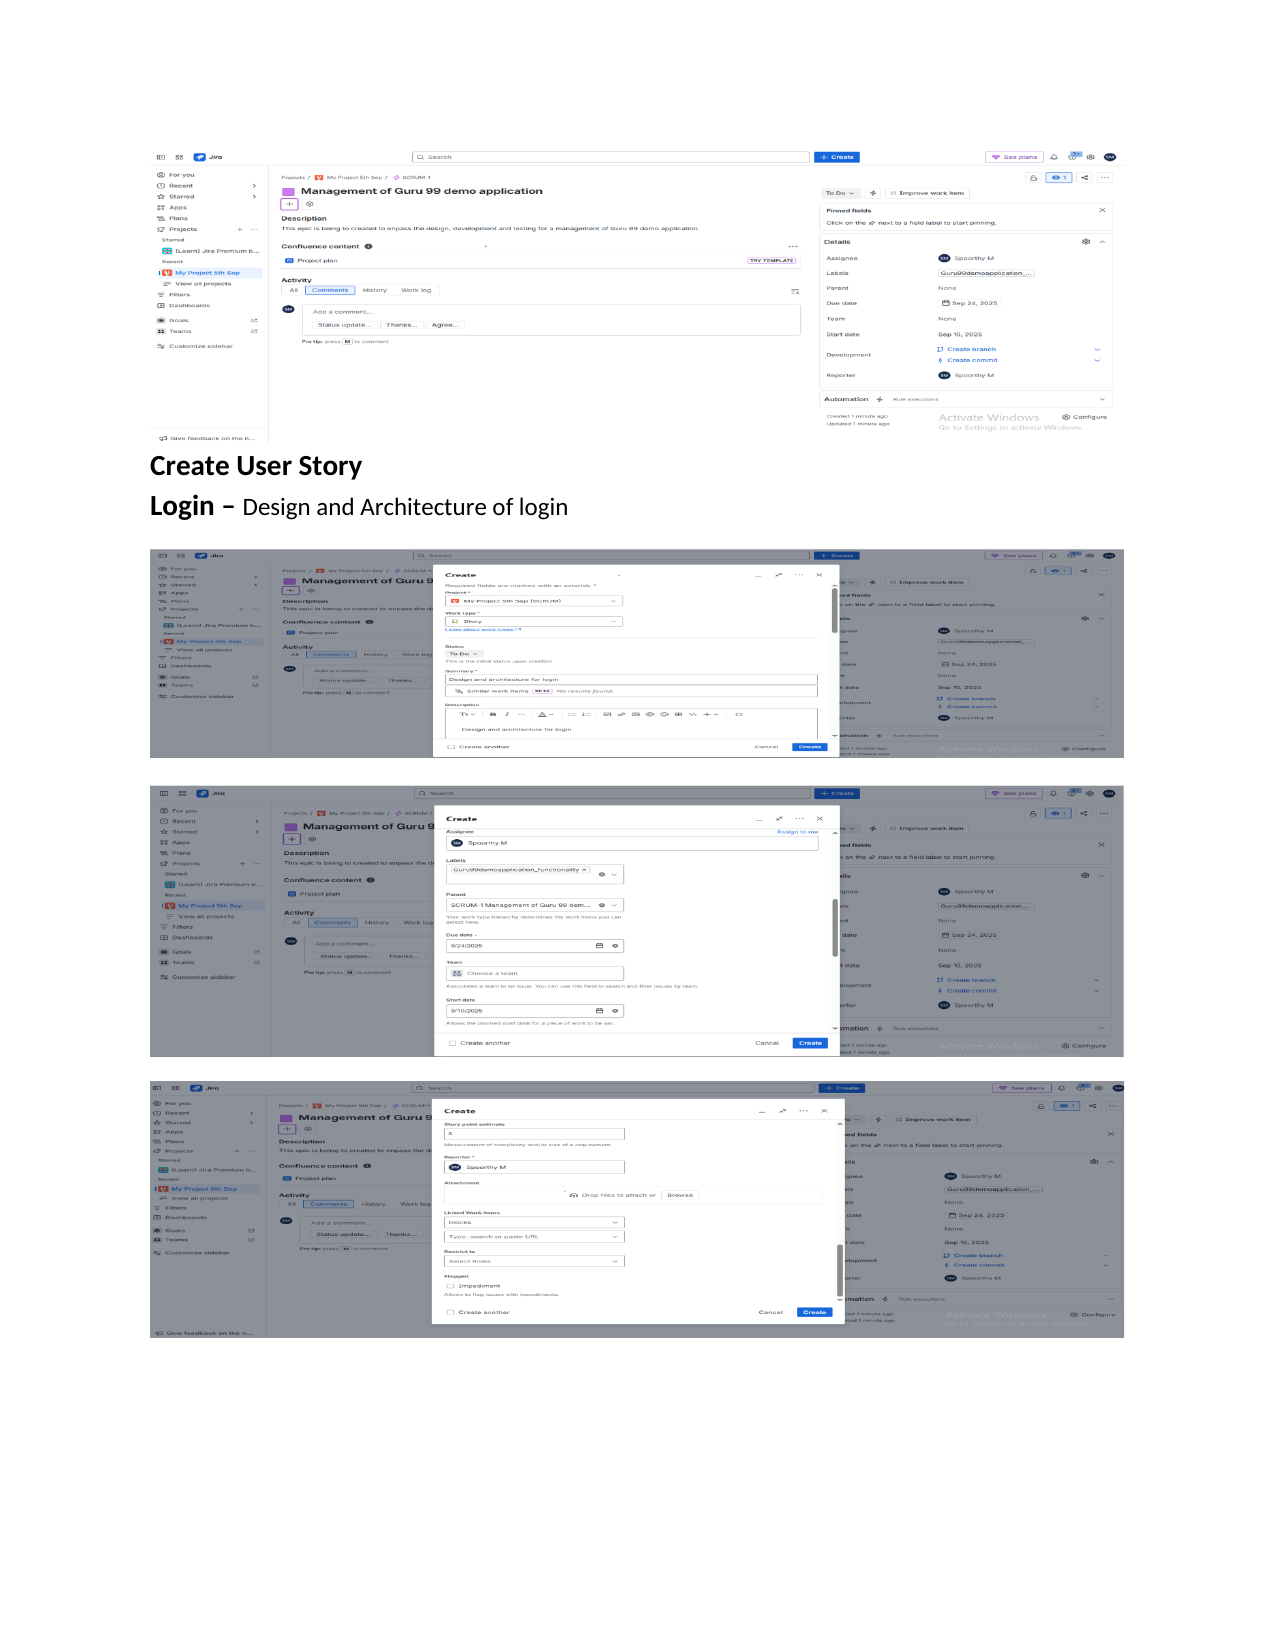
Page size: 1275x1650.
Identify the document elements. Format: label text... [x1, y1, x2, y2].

picture [150, 549, 1124, 758]
picture [150, 783, 1124, 1057]
text Create User Story Login – Design and Architecture of login [150, 442, 1125, 523]
picture [150, 1081, 1125, 1338]
picture [150, 150, 1125, 442]
